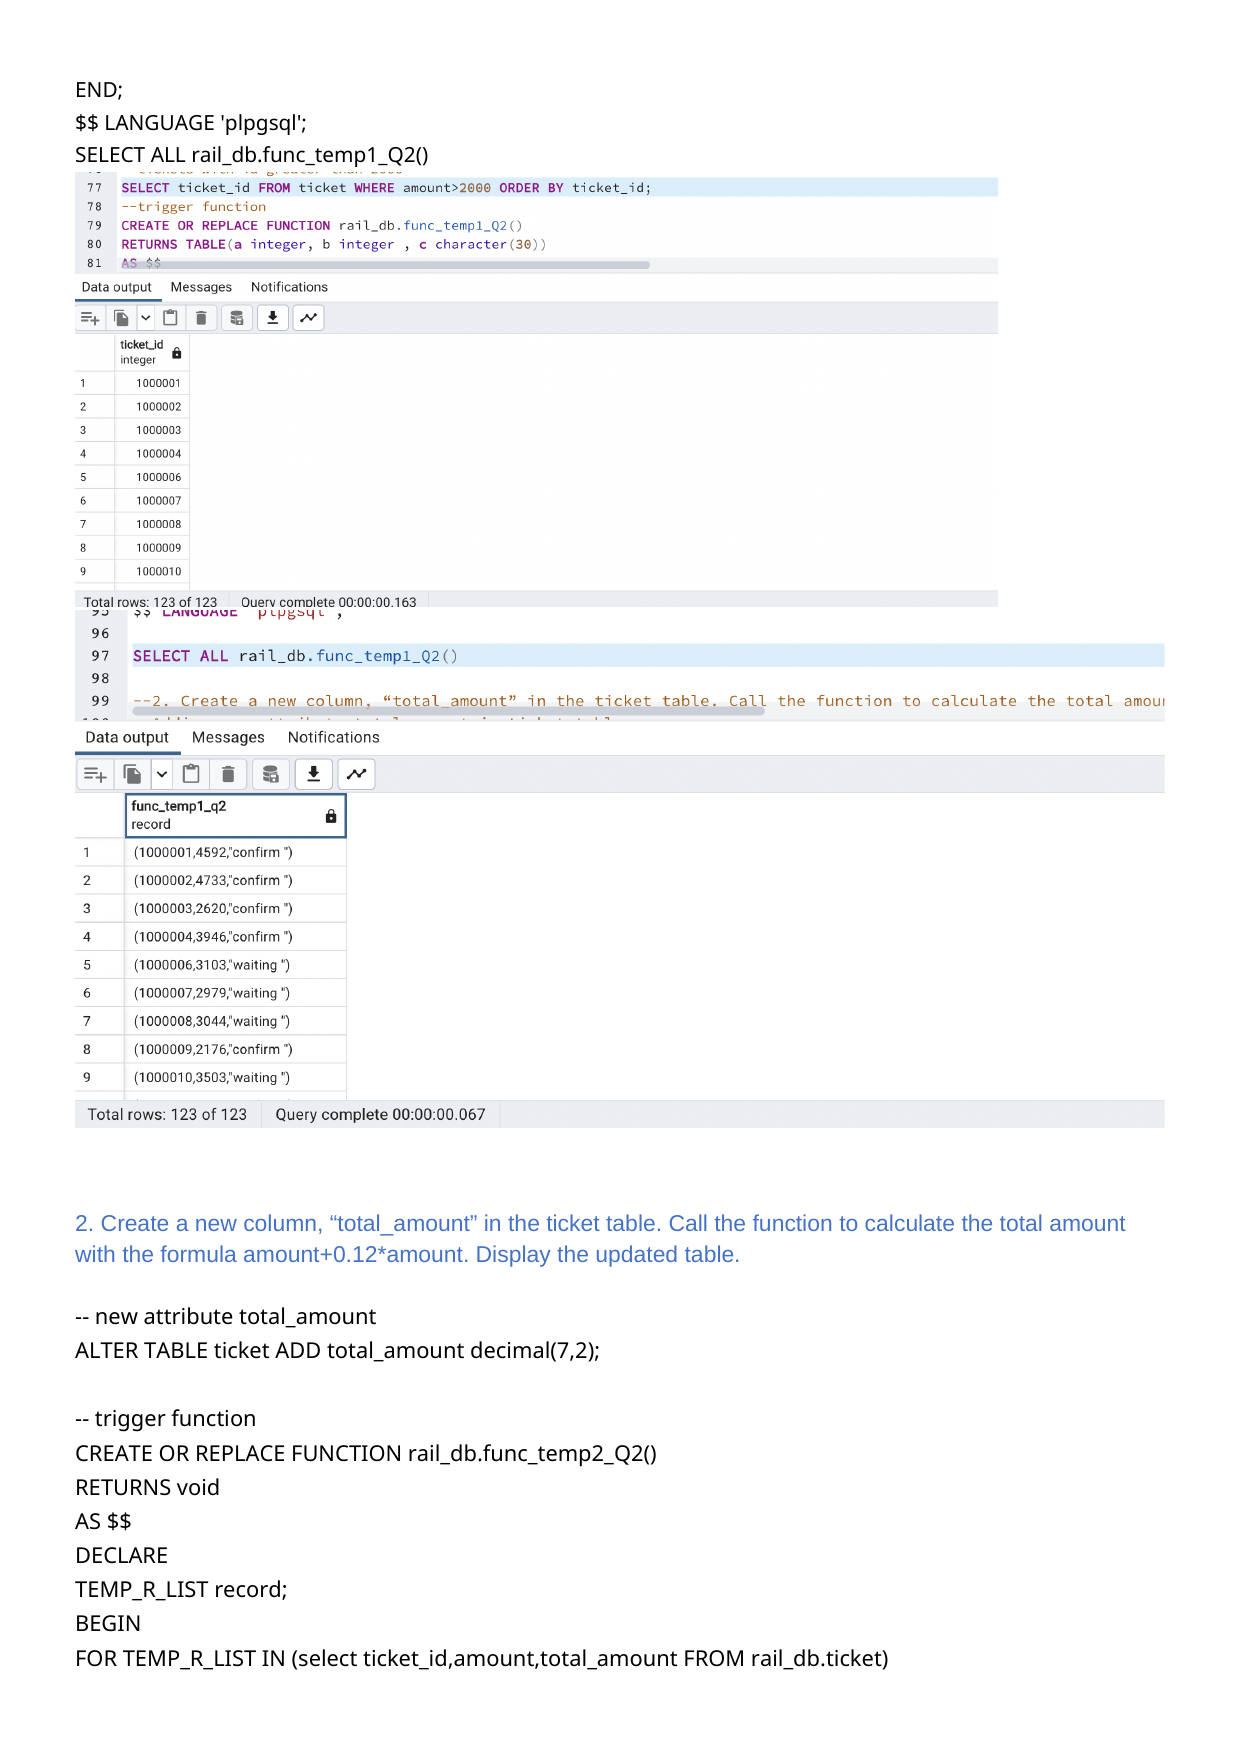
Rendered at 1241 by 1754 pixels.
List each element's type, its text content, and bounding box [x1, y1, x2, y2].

text $$ LANGUAGE 'plpgsql'; [75, 108, 1165, 136]
text BEGIN [75, 1608, 1165, 1638]
text -- trigger function [75, 1403, 1165, 1433]
picture [75, 610, 1165, 1146]
text AS $$ [75, 1506, 1165, 1536]
text TEMP_R_LIST record; [75, 1574, 1165, 1604]
text 2. Create a new column, “total_amount” in the ticket table. Call the function to calculate the total amount with the formula amount+0.12*amount. Display the updated table. [75, 1210, 1165, 1267]
text END; [75, 75, 1165, 103]
text RETURNS void [75, 1472, 1165, 1502]
text ALTER TABLE ticket ADD total_amount decimal(7,2); [75, 1335, 1165, 1365]
text FOR TEMP_R_LIST IN (select ticket_id,amount,total_amount FROM rail_db.ticket) [75, 1643, 1165, 1672]
text SELECT ALL rail_db.func_temp1_Q2() [75, 140, 1165, 169]
picture [75, 172, 999, 607]
text DECLARE [75, 1540, 1165, 1570]
text CREATE OR REPLACE FUNCTION rail_db.func_temp2_Q2() [75, 1438, 1165, 1467]
text -- new attribute total_amount [75, 1301, 1165, 1331]
